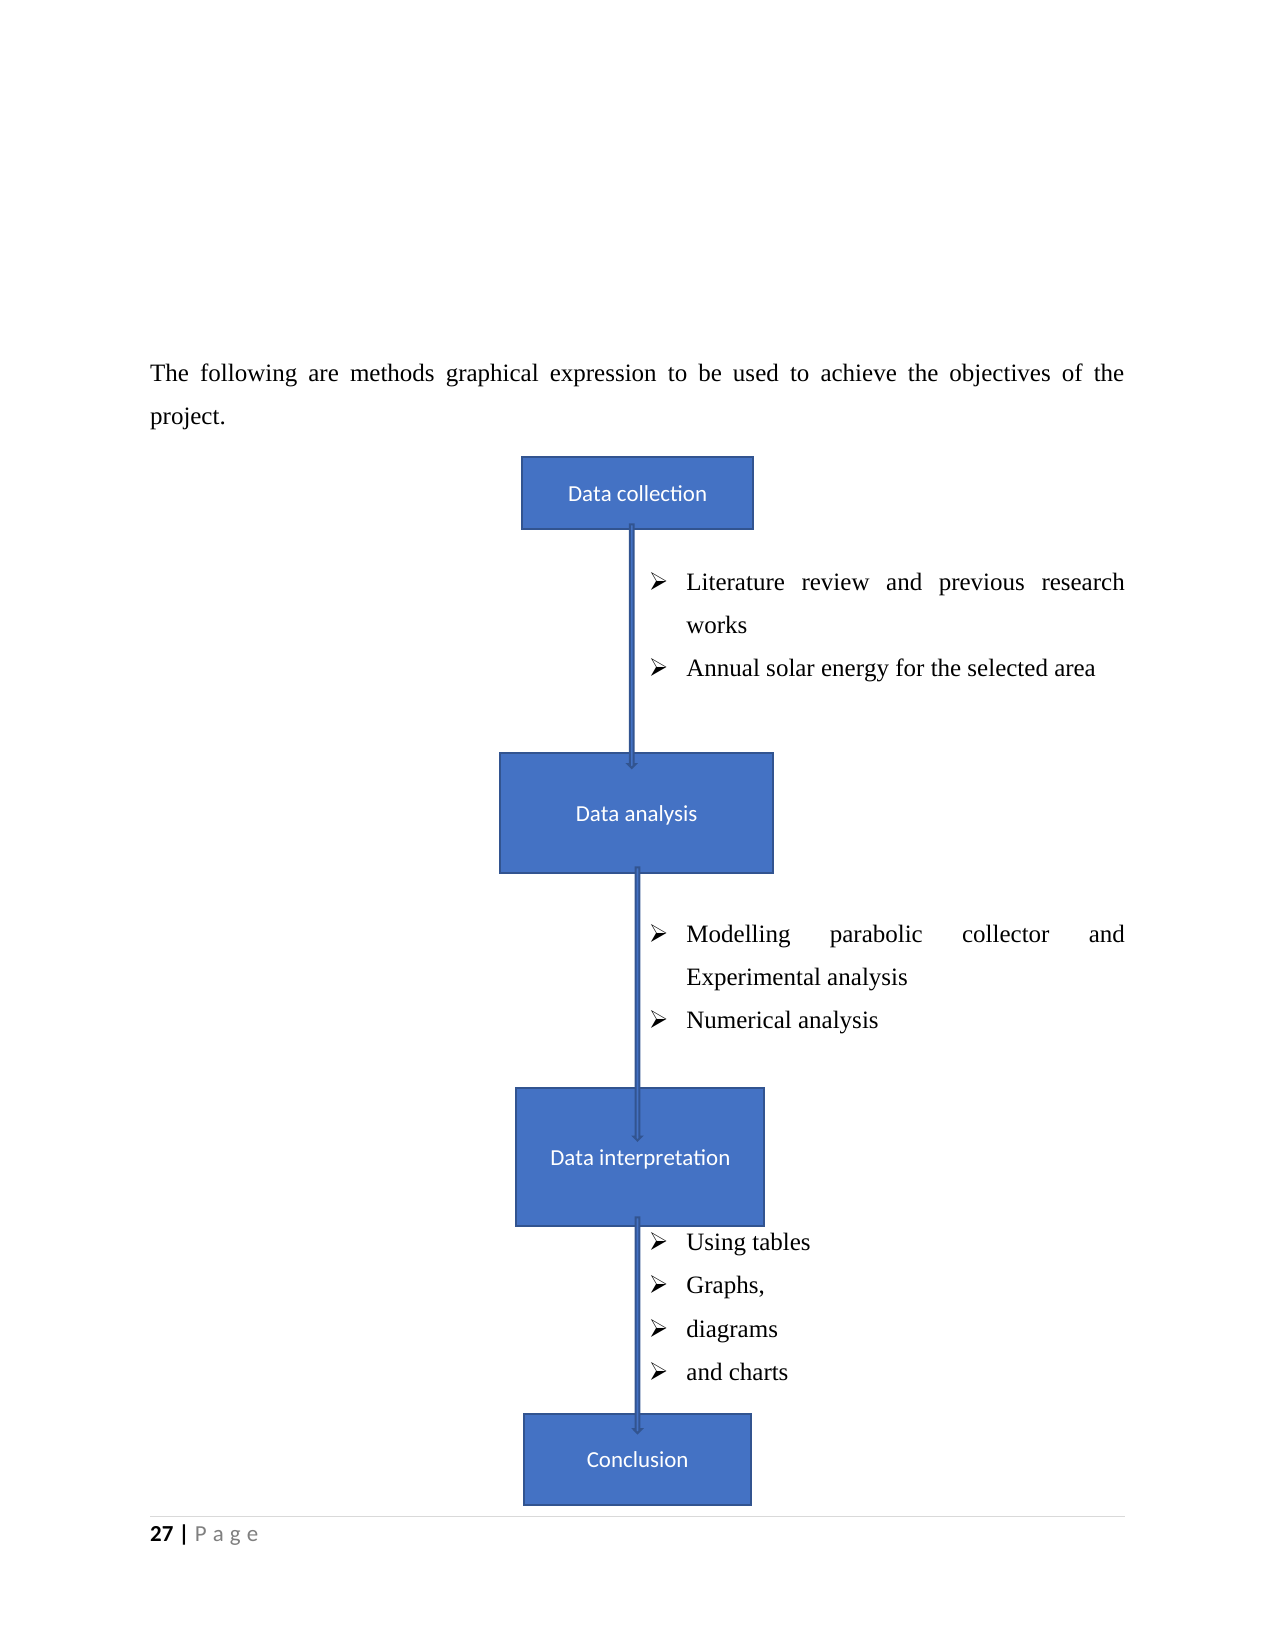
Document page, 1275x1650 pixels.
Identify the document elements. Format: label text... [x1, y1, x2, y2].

list Literature review and previous research works [649, 567, 1125, 639]
list Annual solar energy for the selected area [649, 653, 1125, 682]
list diagrams [649, 1314, 1125, 1342]
list Modelling parabolic collector and Experimental analysis [649, 919, 1125, 991]
text The following are methods graphical expression to be used to achieve the objectives of the project. [150, 358, 1125, 430]
list Graphs, [649, 1271, 1125, 1299]
list Numerical analysis [649, 1005, 1125, 1034]
list Using tables [649, 1227, 1125, 1256]
list and charts [649, 1357, 1125, 1386]
